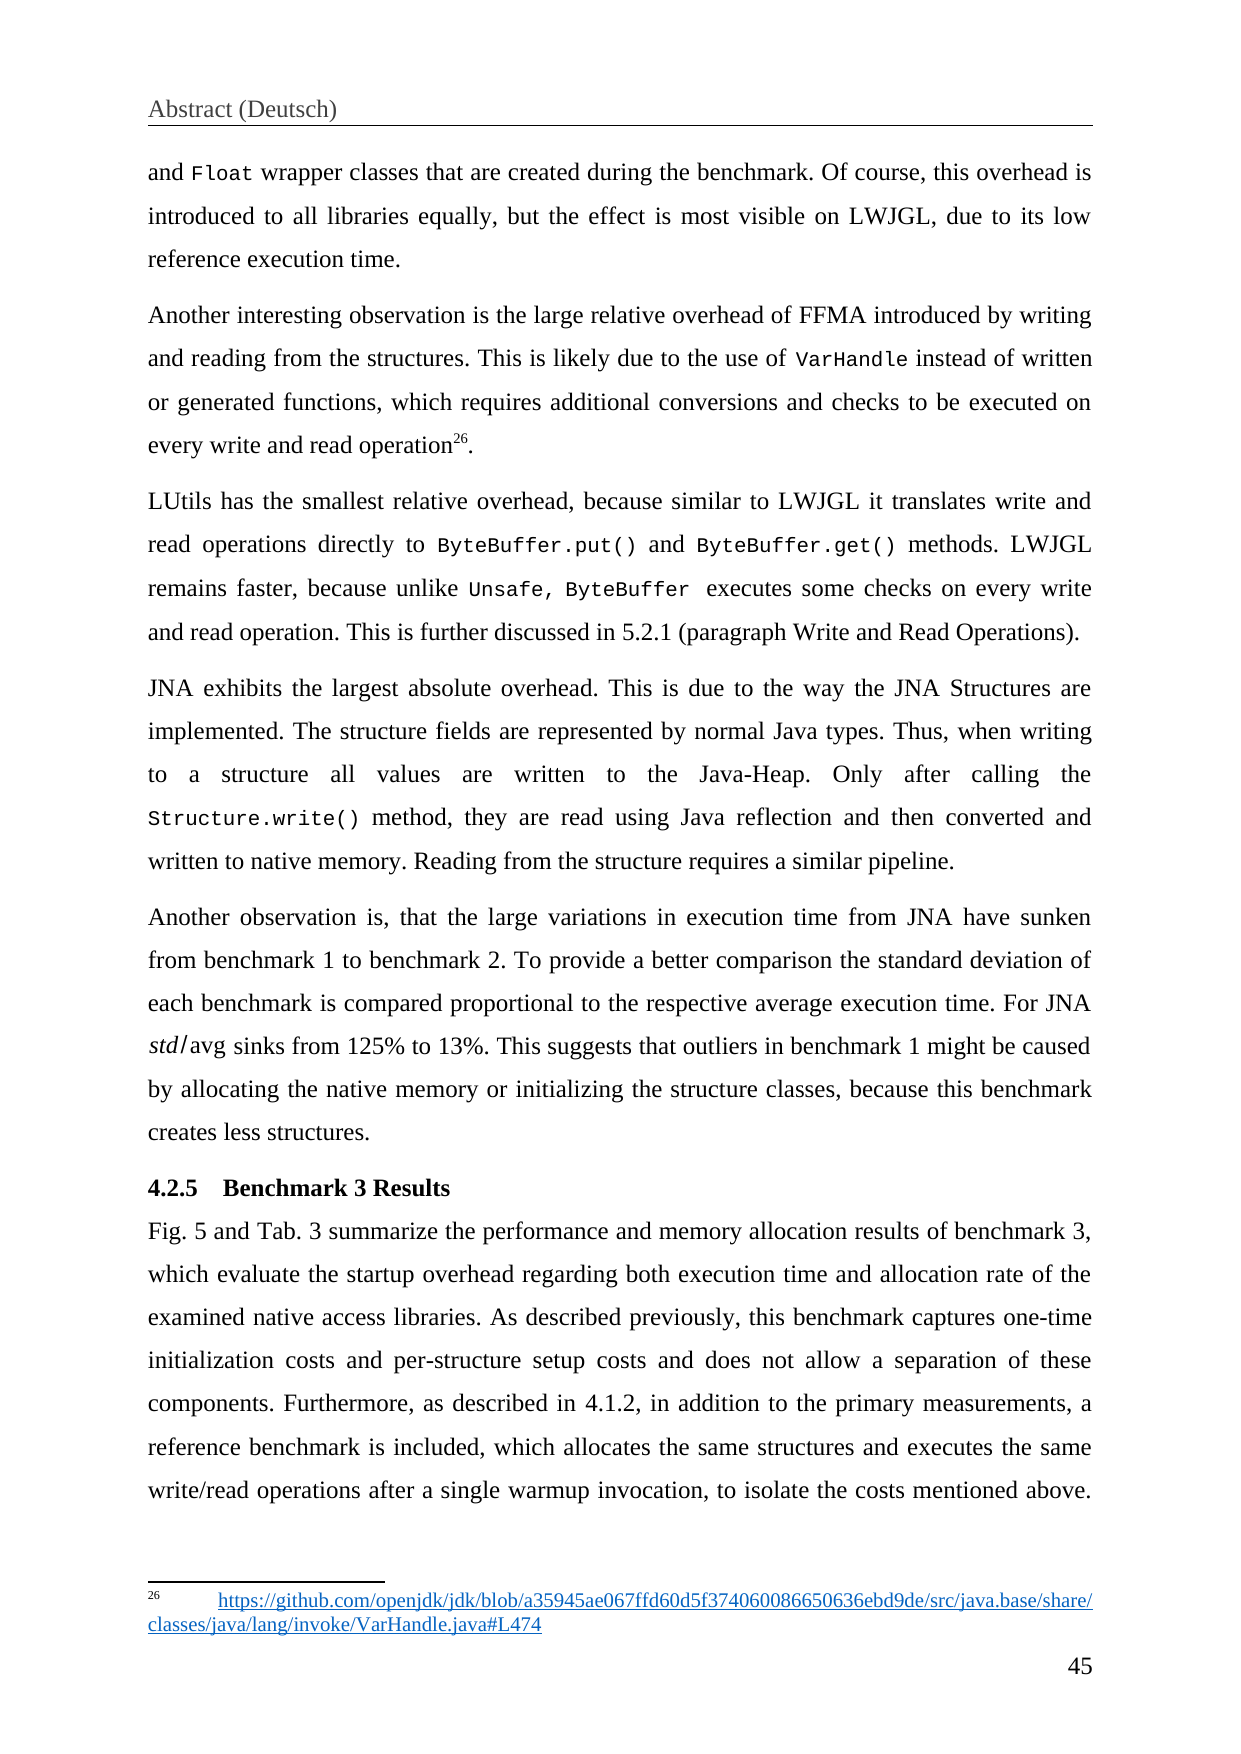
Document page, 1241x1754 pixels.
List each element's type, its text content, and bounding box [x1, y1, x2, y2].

text JNA exhibits the largest absolute overhead. This is due to the way the JNA Structures are implemented. The structure fields are represented by normal Java types. Thus, when writing to a structure all values are written to the Java-Heap. Only after calling the Structure.write() method, they are read using Java reflection and then converted and written to native memory. Reading from the structure requires a similar pipeline. [148, 673, 1093, 875]
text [148, 1216, 1093, 1503]
text Another observation is, that the large variations in execution time from JNA have sunken from benchmark 1 to benchmark 2. To provide a better comparison the standard deviation of each benchmark is compared proportional to the respective average execution time. For JNA sinks from 125% to 13%. This suggests that outliers in benchmark 1 might be caused by allocating the native memory or initializing the structure classes, because this benchmark creates less structures. [148, 902, 1093, 1146]
text LUtils has the smallest relative overhead, because similar to LWJGL it translates write and read operations directly to ByteBuffer.put() and ByteBuffer.get() methods. LWJGL remains faster, because unlike Unsafe, ByteBuffer executes some checks on every write and read operation. This is further discussed in 5.2.1 (paragraph Write and Read Operations). [148, 486, 1093, 646]
text Another interesting observation is the large relative overhead of FFMA introduced by writing and reading from the structures. This is likely due to the use of VarHandle instead of written or generated functions, which requires additional conversions and checks to be executed on every write and read operation. [148, 300, 1093, 459]
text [148, 157, 1093, 273]
text Benchmark 3 Results [148, 1173, 1093, 1202]
